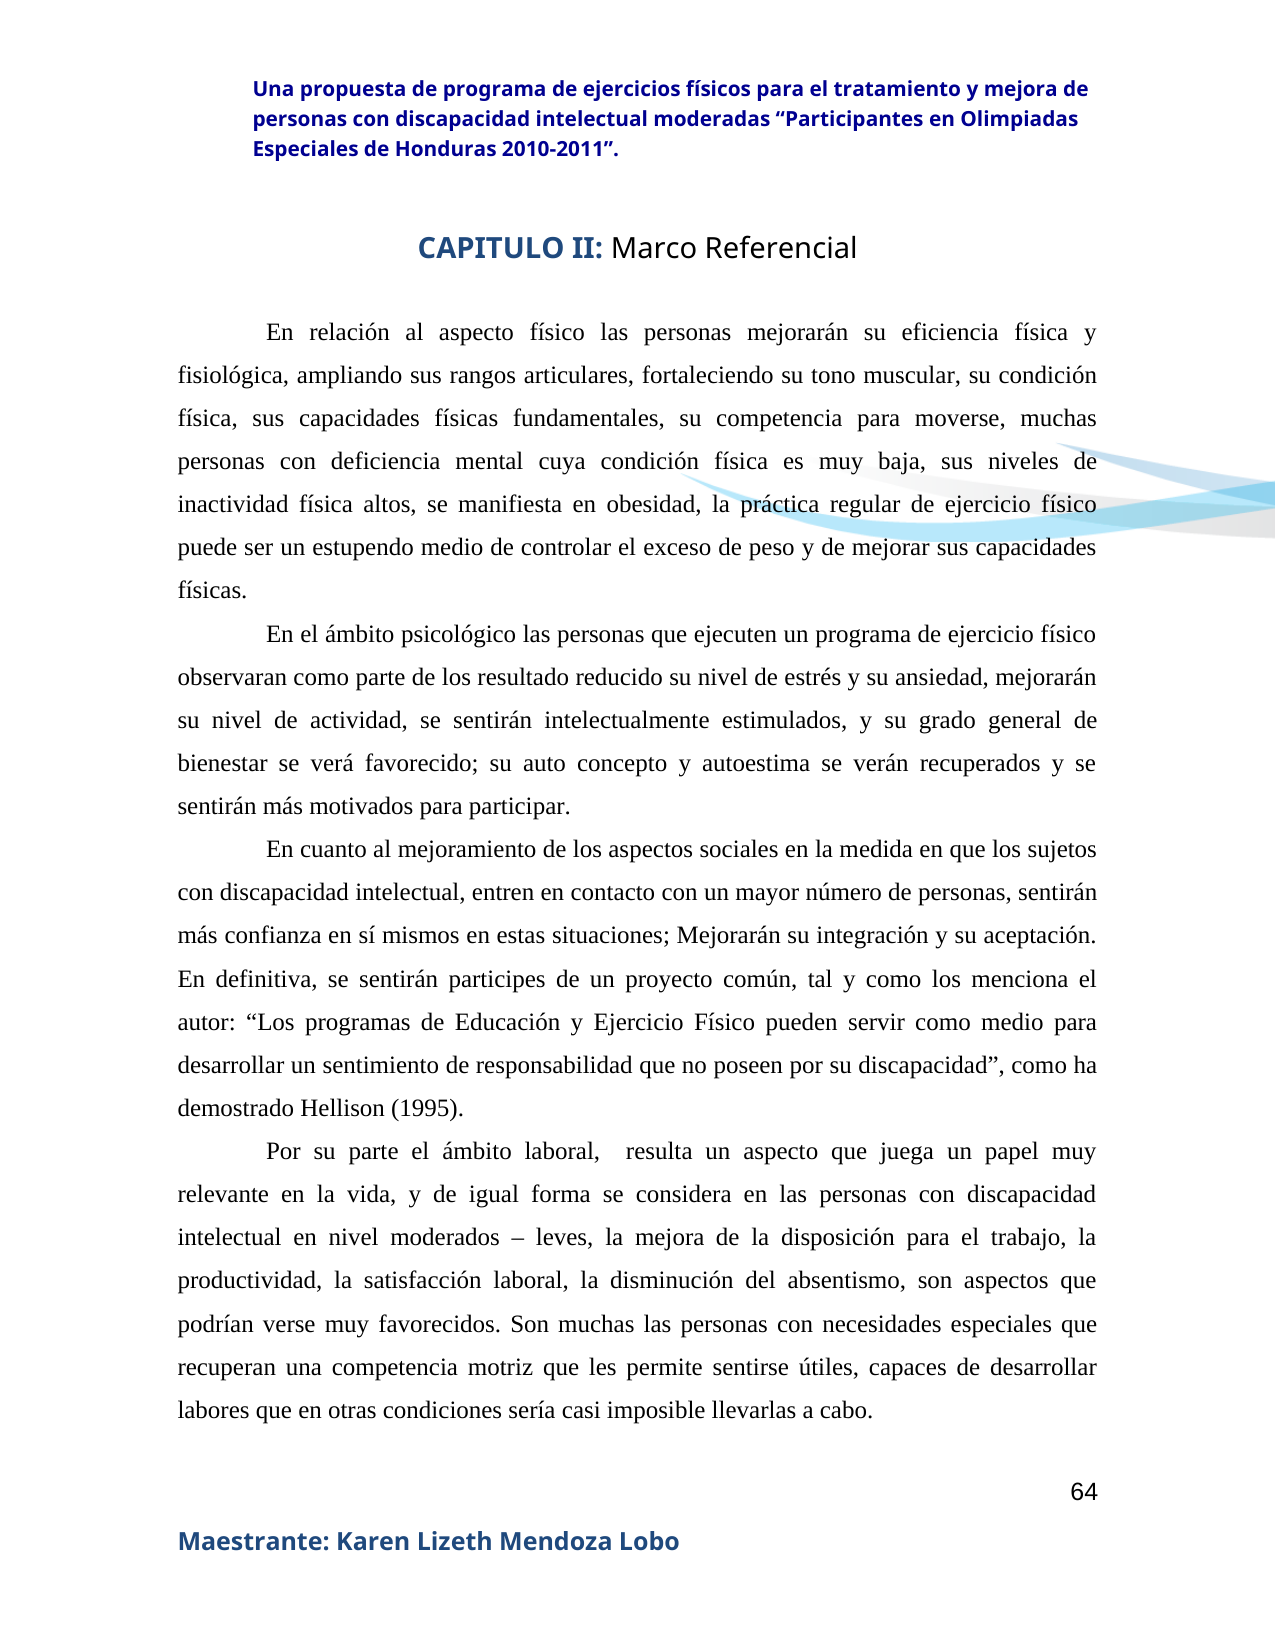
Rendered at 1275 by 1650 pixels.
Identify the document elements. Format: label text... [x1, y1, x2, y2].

text En cuanto al mejoramiento de los aspectos sociales en la medida en que los sujetos con discapacidad intelectual, entren en contacto con un mayor número de personas, sentirán más confianza en sí mismos en estas situaciones; Mejorarán su integración y su aceptación. En definitiva, se sentirán participes de un proyecto común, tal y como los menciona el autor: “Los programas de Educación y Ejercicio Físico pueden servir como medio para desarrollar un sentimiento de responsabilidad que no poseen por su discapacidad”, como ha demostrado Hellison (1995). [177, 834, 1098, 1122]
text En el ámbito psicológico las personas que ejecuten un programa de ejercicio físico observaran como parte de los resultado reducido su nivel de estrés y su ansiedad, mejorarán su nivel de actividad, se sentirán intelectualmente estimulados, y su grado general de bienestar se verá favorecido; su auto concepto y autoestima se verán recuperados y se sentirán más motivados para participar. [177, 619, 1098, 820]
picture [680, 298, 1275, 542]
text Por su parte el ámbito laboral, resulta un aspecto que juega un papel muy relevante en la vida, y de igual forma se considera en las personas con discapacidad intelectual en nivel moderados – leves, la mejora de la disposición para el trabajo, la productividad, la satisfacción laboral, la disminución del absentismo, son aspectos que podrían verse muy favorecidos. Son muchas las personas con necesidades especiales que recuperan una competencia motriz que les permite sentirse útiles, capaces de desarrollar labores que en otras condiciones sería casi imposible llevarlas a cabo. [177, 1136, 1098, 1424]
text En relación al aspecto físico las personas mejorarán su eficiencia física y fisiológica, ampliando sus rangos articulares, fortaleciendo su tono muscular, su condición física, sus capacidades físicas fundamentales, su competencia para moverse, muchas personas con deficiencia mental cuya condición física es muy baja, sus niveles de inactividad física altos, se manifiesta en obesidad, la práctica regular de ejercicio físico puede ser un estupendo medio de controlar el exceso de peso y de mejorar sus capacidades físicas. [177, 317, 1098, 604]
